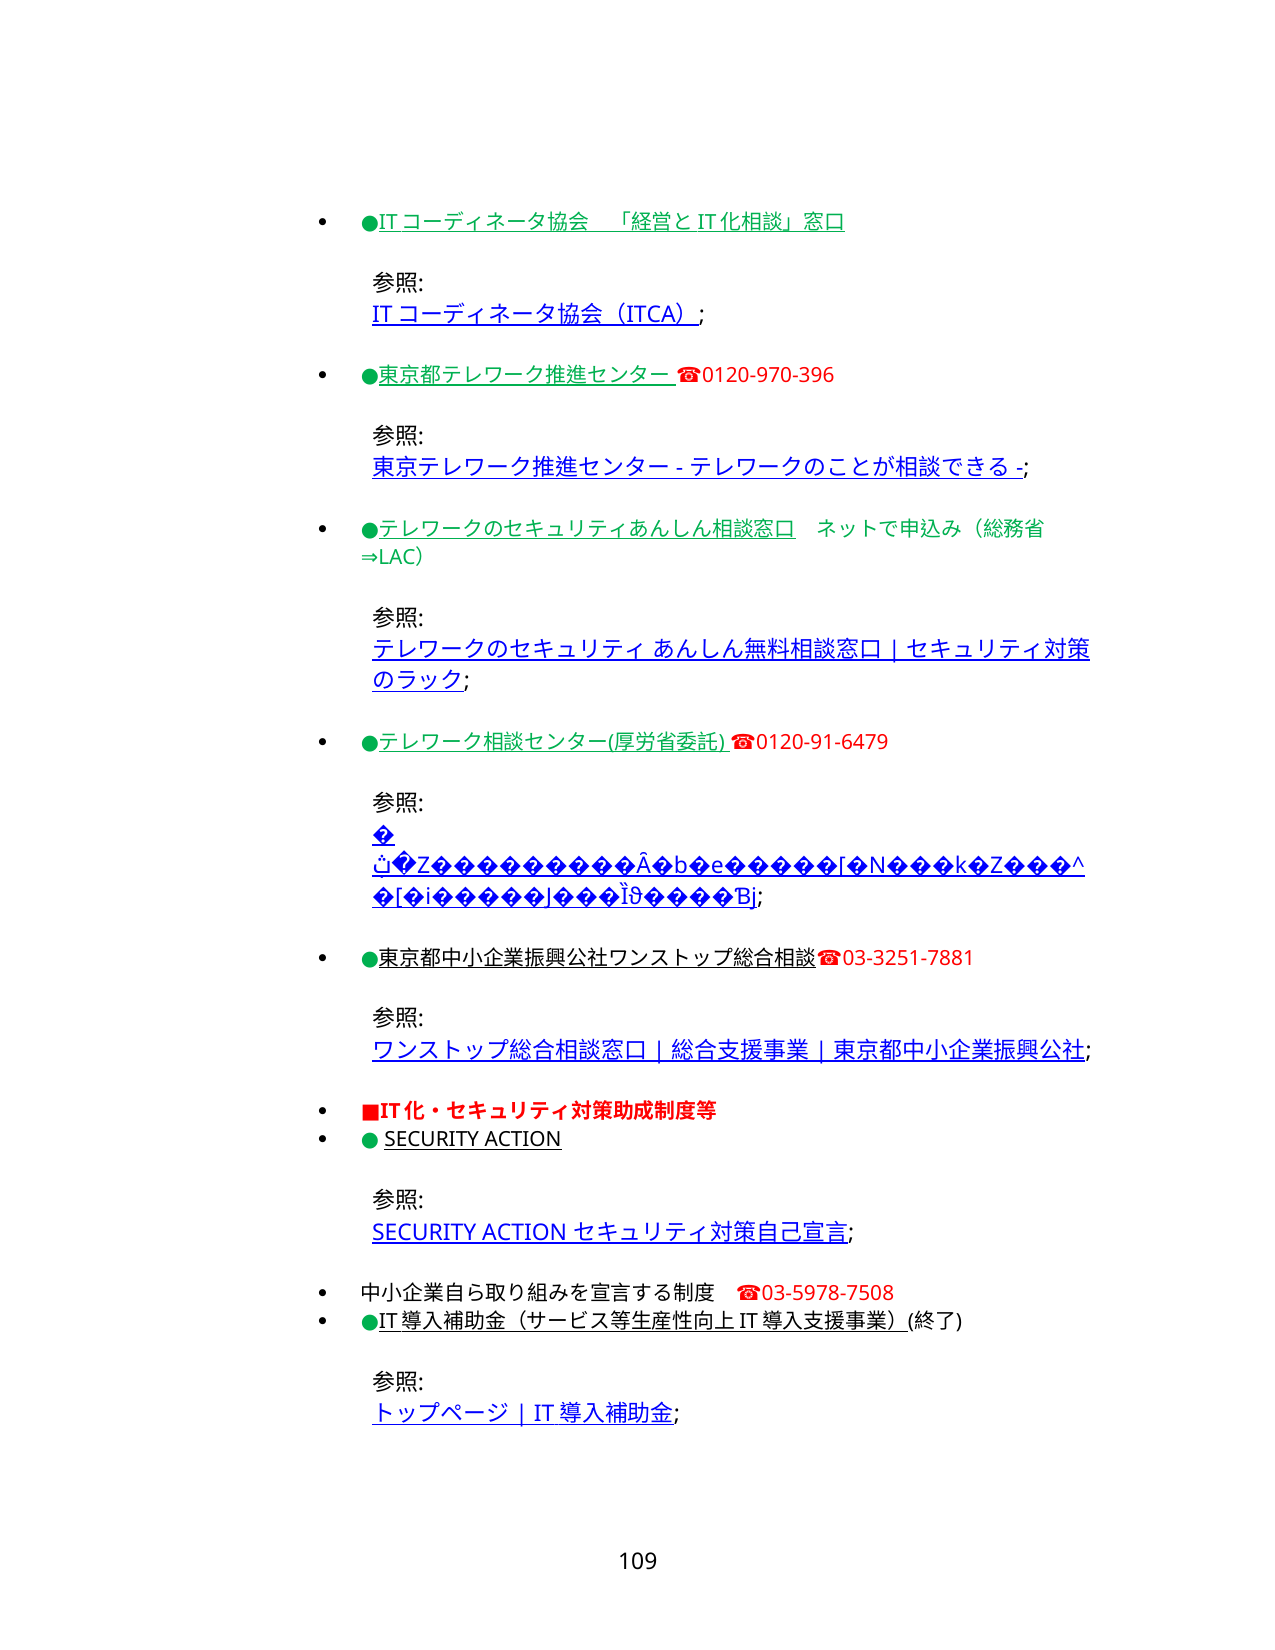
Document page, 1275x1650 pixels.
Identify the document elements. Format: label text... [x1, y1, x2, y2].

list ●東京都中小企業振興公社ワンストップ総合相談☎03-3251-7881 [319, 943, 1098, 971]
list ●IT導入補助金（サービス等生産性向上IT導入支援事業）(終了) [319, 1306, 1098, 1335]
list ●テレワークのセキュリティあんしん相談窓口 ネットで申込み（総務省⇒LAC） [319, 514, 1098, 571]
text SECURITY ACTION セキュリティ対策自己宣言; [372, 1216, 1098, 1247]
text トップページ | IT導入補助金; [372, 1397, 1098, 1429]
list ●テレワーク相談センター(厚労省委託) ☎0120-91-6479 [319, 727, 1098, 755]
list 参照: [372, 1366, 1098, 1397]
text テレワークのセキュリティ あんしん無料相談窓口 | セキュリティ対策のラック; [372, 633, 1098, 696]
list 参照: [372, 1002, 1098, 1034]
list 参照: [372, 420, 1098, 451]
text ITコーディネータ協会（ITCA）; [372, 298, 1098, 329]
text �ݑ�Ζ���������Ȃ�b�e�����[�N���k�Z���^�[�i�����J���Ȉϑ����Ɓj; [372, 818, 1098, 911]
list 中小企業自ら取り組みを宣言する制度 ☎03-5978-7508 [319, 1278, 1098, 1306]
list 参照: [372, 266, 1098, 298]
list 参照: [372, 786, 1098, 818]
list ●東京都テレワーク推進センター ☎0120-970-396 [319, 360, 1098, 389]
text ワンストップ総合相談窓口 | 総合支援事業 | 東京都中小企業振興公社; [372, 1034, 1098, 1065]
list ● SECURITY ACTION [319, 1124, 1098, 1153]
list ■IT化・セキュリティ対策助成制度等 [319, 1096, 1098, 1124]
list 参照: [372, 1184, 1098, 1216]
text 東京テレワーク推進センター - テレワークのことが相談できる -; [372, 451, 1098, 482]
list ●ITコーディネータ協会 「経営とIT化相談」窓口 [319, 207, 1098, 235]
list 参照: [372, 602, 1098, 633]
